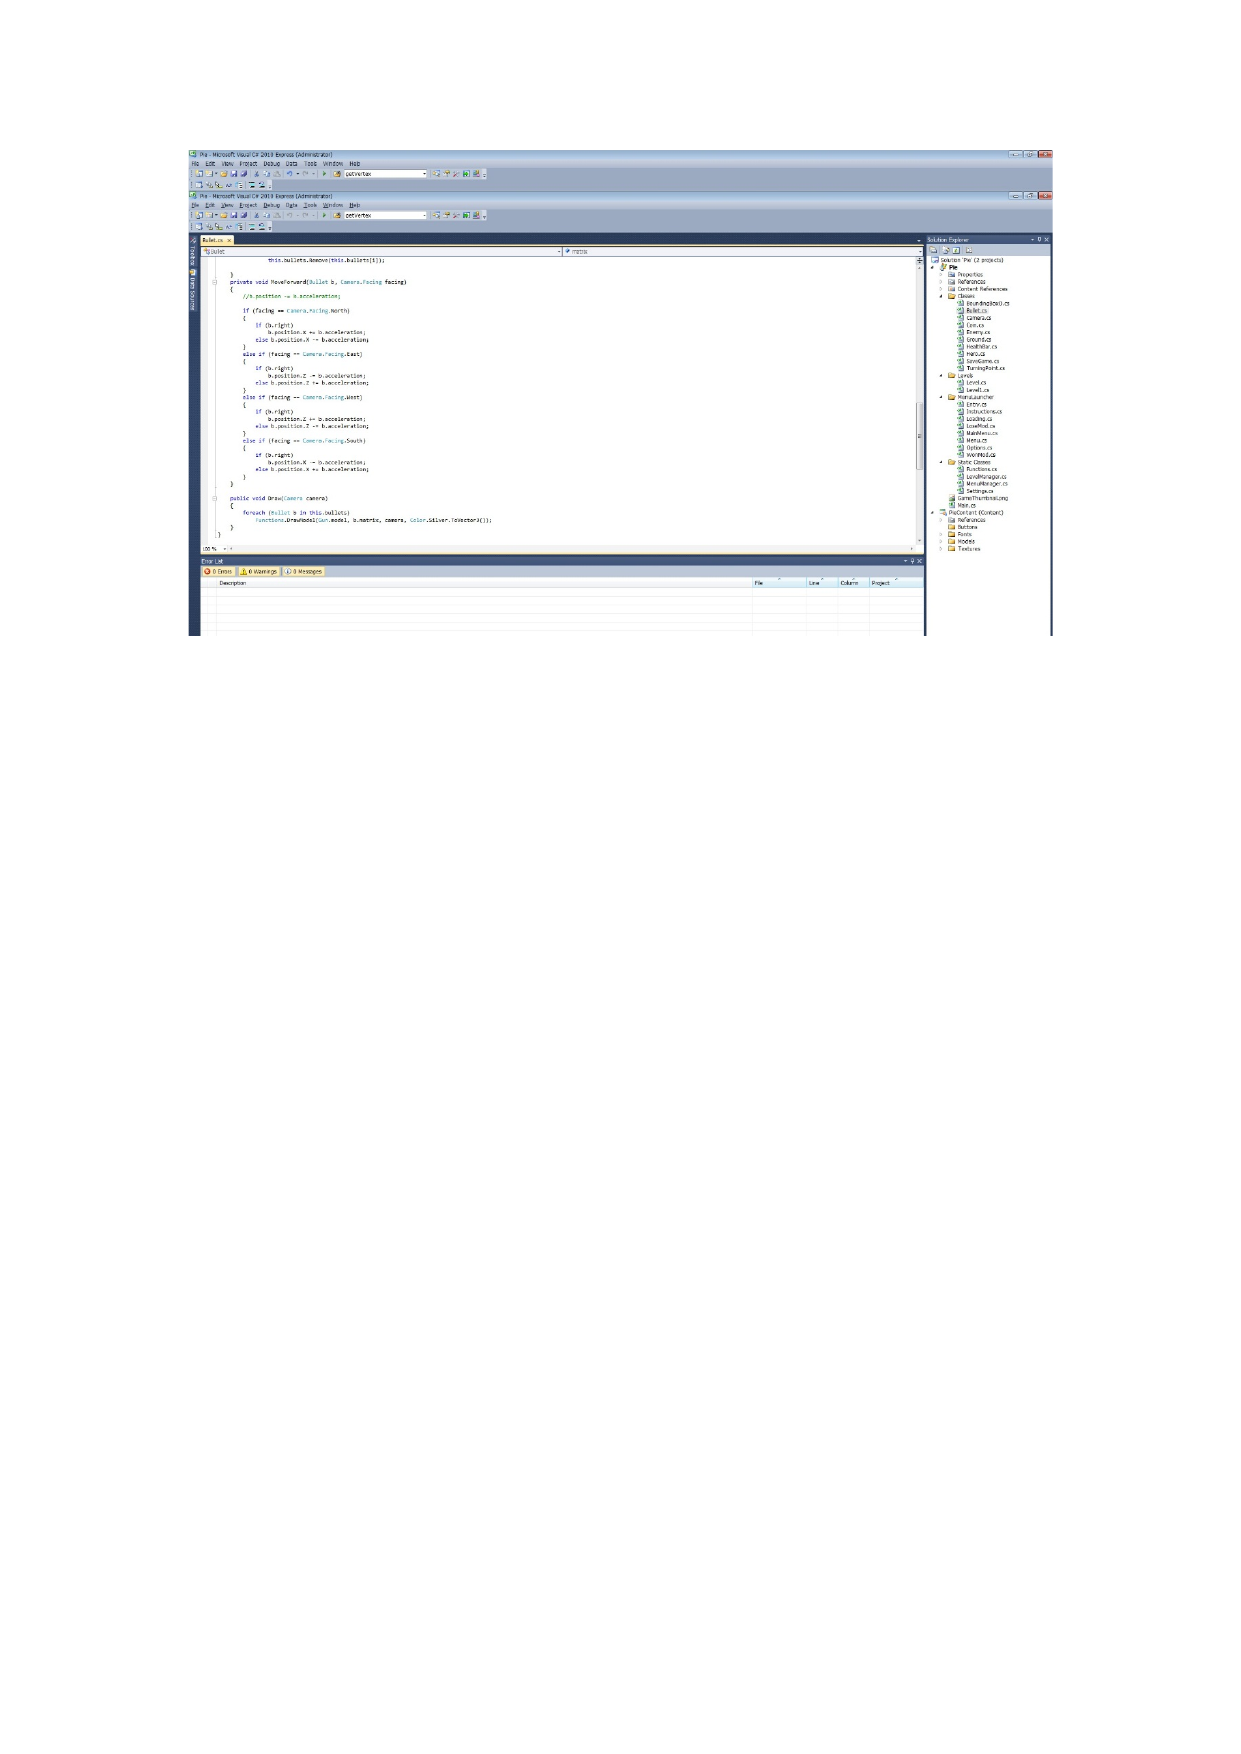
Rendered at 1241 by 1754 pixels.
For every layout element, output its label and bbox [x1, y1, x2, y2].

picture [188, 150, 1053, 636]
